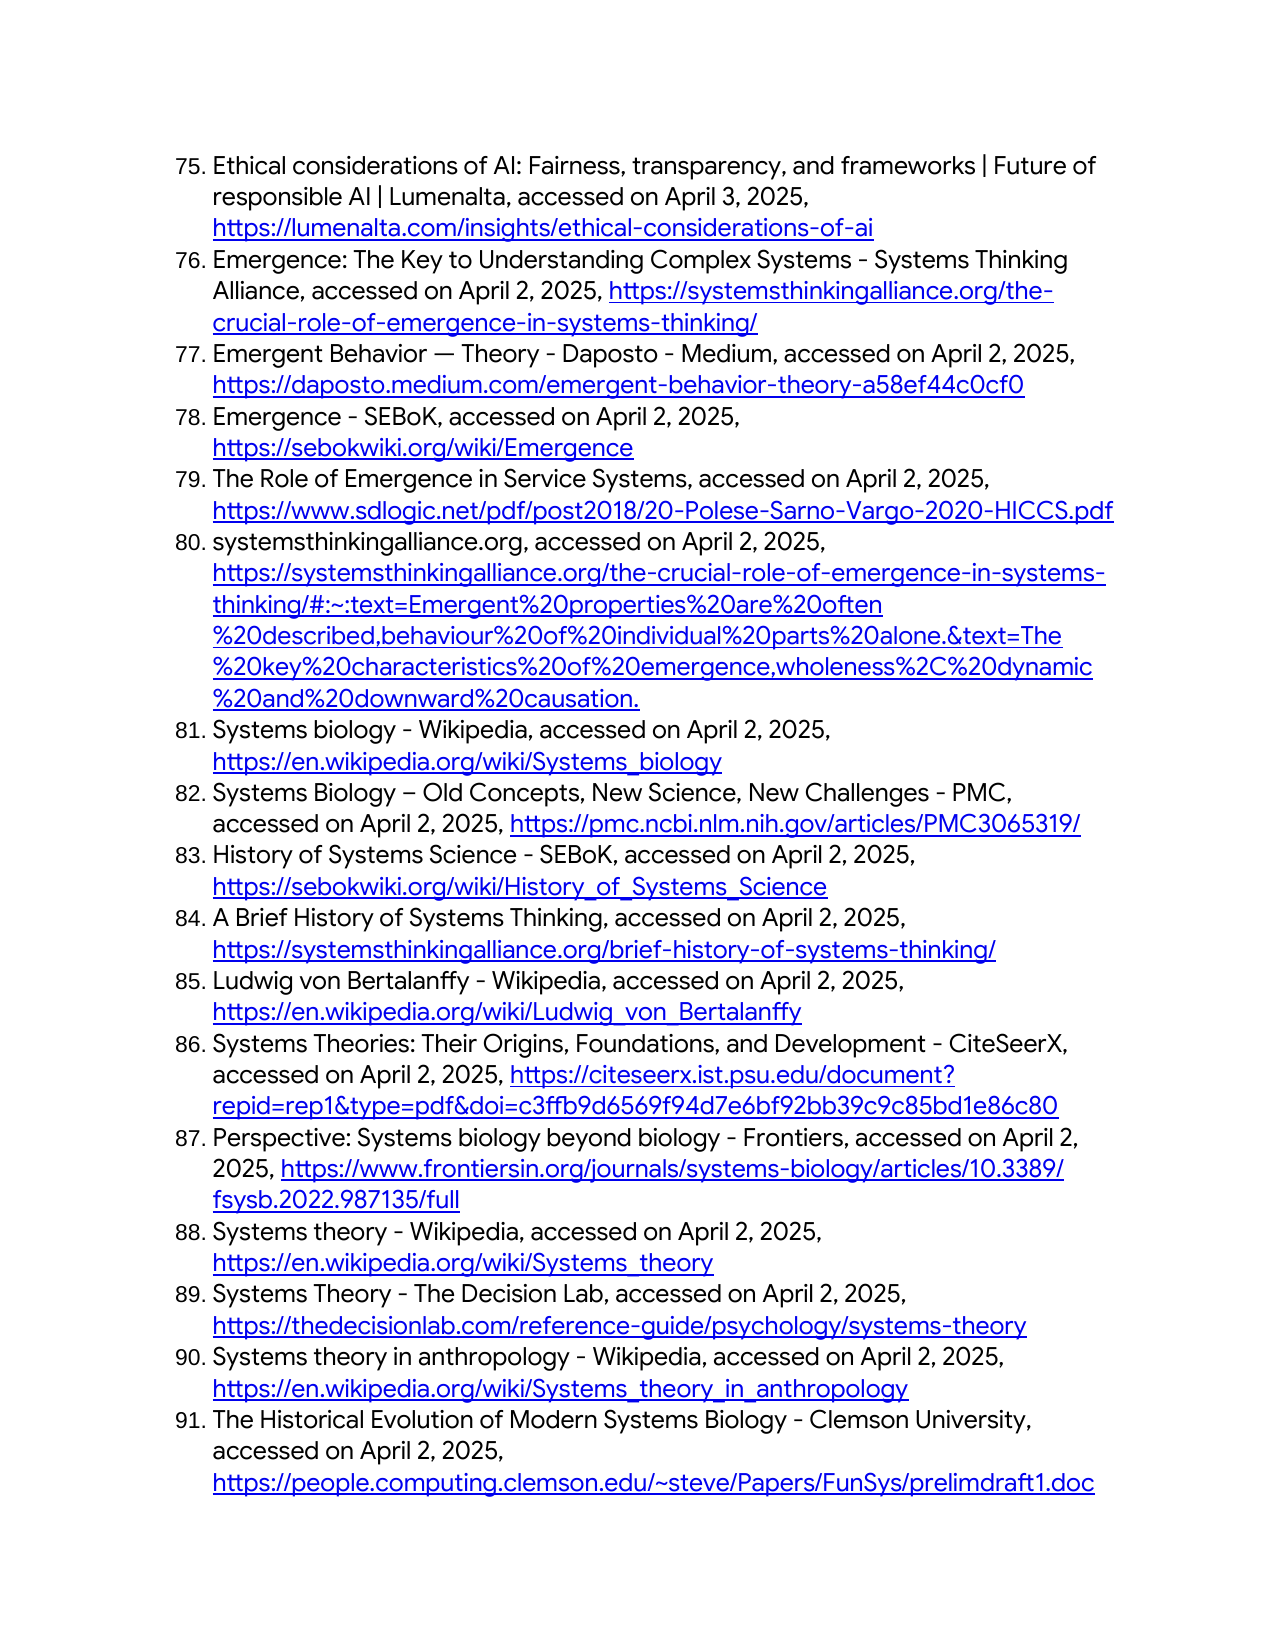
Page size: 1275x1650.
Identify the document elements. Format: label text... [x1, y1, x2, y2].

list The Role of Emergence in Service Systems, accessed on April 2, 2025, https://www.sdlogic.net/pdf/post2018/20-Polese-Sarno-Vargo-2020-HICCS.pdf [175, 463, 1125, 526]
list Systems Biology – Old Concepts, New Science, New Challenges - PMC, accessed on April 2, 2025, https://pmc.ncbi.nlm.nih.gov/articles/PMC3065319/ [175, 777, 1125, 840]
list Ethical considerations of AI: Fairness, transparency, and frameworks | Future of responsible AI | Lumenalta, accessed on April 3, 2025, https://lumenalta.com/insights/ethical-considerations-of-ai [175, 150, 1125, 244]
list Systems theory - Wikipedia, accessed on April 2, 2025, https://en.wikipedia.org/wiki/Systems_theory [175, 1216, 1125, 1279]
list The Historical Evolution of Modern Systems Biology - Clemson University, accessed on April 2, 2025, https://people.computing.clemson.edu/~steve/Papers/FunSys/prelimdraft1.doc [175, 1404, 1125, 1498]
list Emergence - SEBoK, accessed on April 2, 2025, https://sebokwiki.org/wiki/Emergence [175, 401, 1125, 463]
list A Brief History of Systems Thinking, accessed on April 2, 2025, https://systemsthinkingalliance.org/brief-history-of-systems-thinking/ [175, 902, 1125, 965]
list Systems biology - Wikipedia, accessed on April 2, 2025, https://en.wikipedia.org/wiki/Systems_biology [175, 714, 1125, 777]
list Systems theory in anthropology - Wikipedia, accessed on April 2, 2025, https://en.wikipedia.org/wiki/Systems_theory_in_anthropology [175, 1341, 1125, 1404]
list Systems Theory - The Decision Lab, accessed on April 2, 2025, https://thedecisionlab.com/reference-guide/psychology/systems-theory [175, 1279, 1125, 1341]
list Emergence: The Key to Understanding Complex Systems - Systems Thinking Alliance, accessed on April 2, 2025, https://systemsthinkingalliance.org/the-crucial-role-of-emergence-in-systems-thinking/ [175, 244, 1125, 338]
list systemsthinkingalliance.org, accessed on April 2, 2025, https://systemsthinkingalliance.org/the-crucial-role-of-emergence-in-systems-thinking/#:~:text=Emergent%20properties%20are%20often%20described,behaviour%20of%20individual%20parts%20alone.&text=The%20key%20characteristics%20of%20emergence,wholeness%2C%20dynamic%20and%20downward%20causation. [175, 526, 1125, 714]
list Perspective: Systems biology beyond biology - Frontiers, accessed on April 2, 2025, https://www.frontiersin.org/journals/systems-biology/articles/10.3389/fsysb.2022.987135/full [175, 1122, 1125, 1216]
list History of Systems Science - SEBoK, accessed on April 2, 2025, https://sebokwiki.org/wiki/History_of_Systems_Science [175, 840, 1125, 902]
list Ludwig von Bertalanffy - Wikipedia, accessed on April 2, 2025, https://en.wikipedia.org/wiki/Ludwig_von_Bertalanffy [175, 965, 1125, 1028]
list Emergent Behavior — Theory - Daposto - Medium, accessed on April 2, 2025, https://daposto.medium.com/emergent-behavior-theory-a58ef44c0cf0 [175, 338, 1125, 401]
list Systems Theories: Their Origins, Foundations, and Development - CiteSeerX, accessed on April 2, 2025, https://citeseerx.ist.psu.edu/document?repid=rep1&type=pdf&doi=c3ffb9d6569f94d7e6bf92bb39c9c85bd1e86c80 [175, 1028, 1125, 1122]
